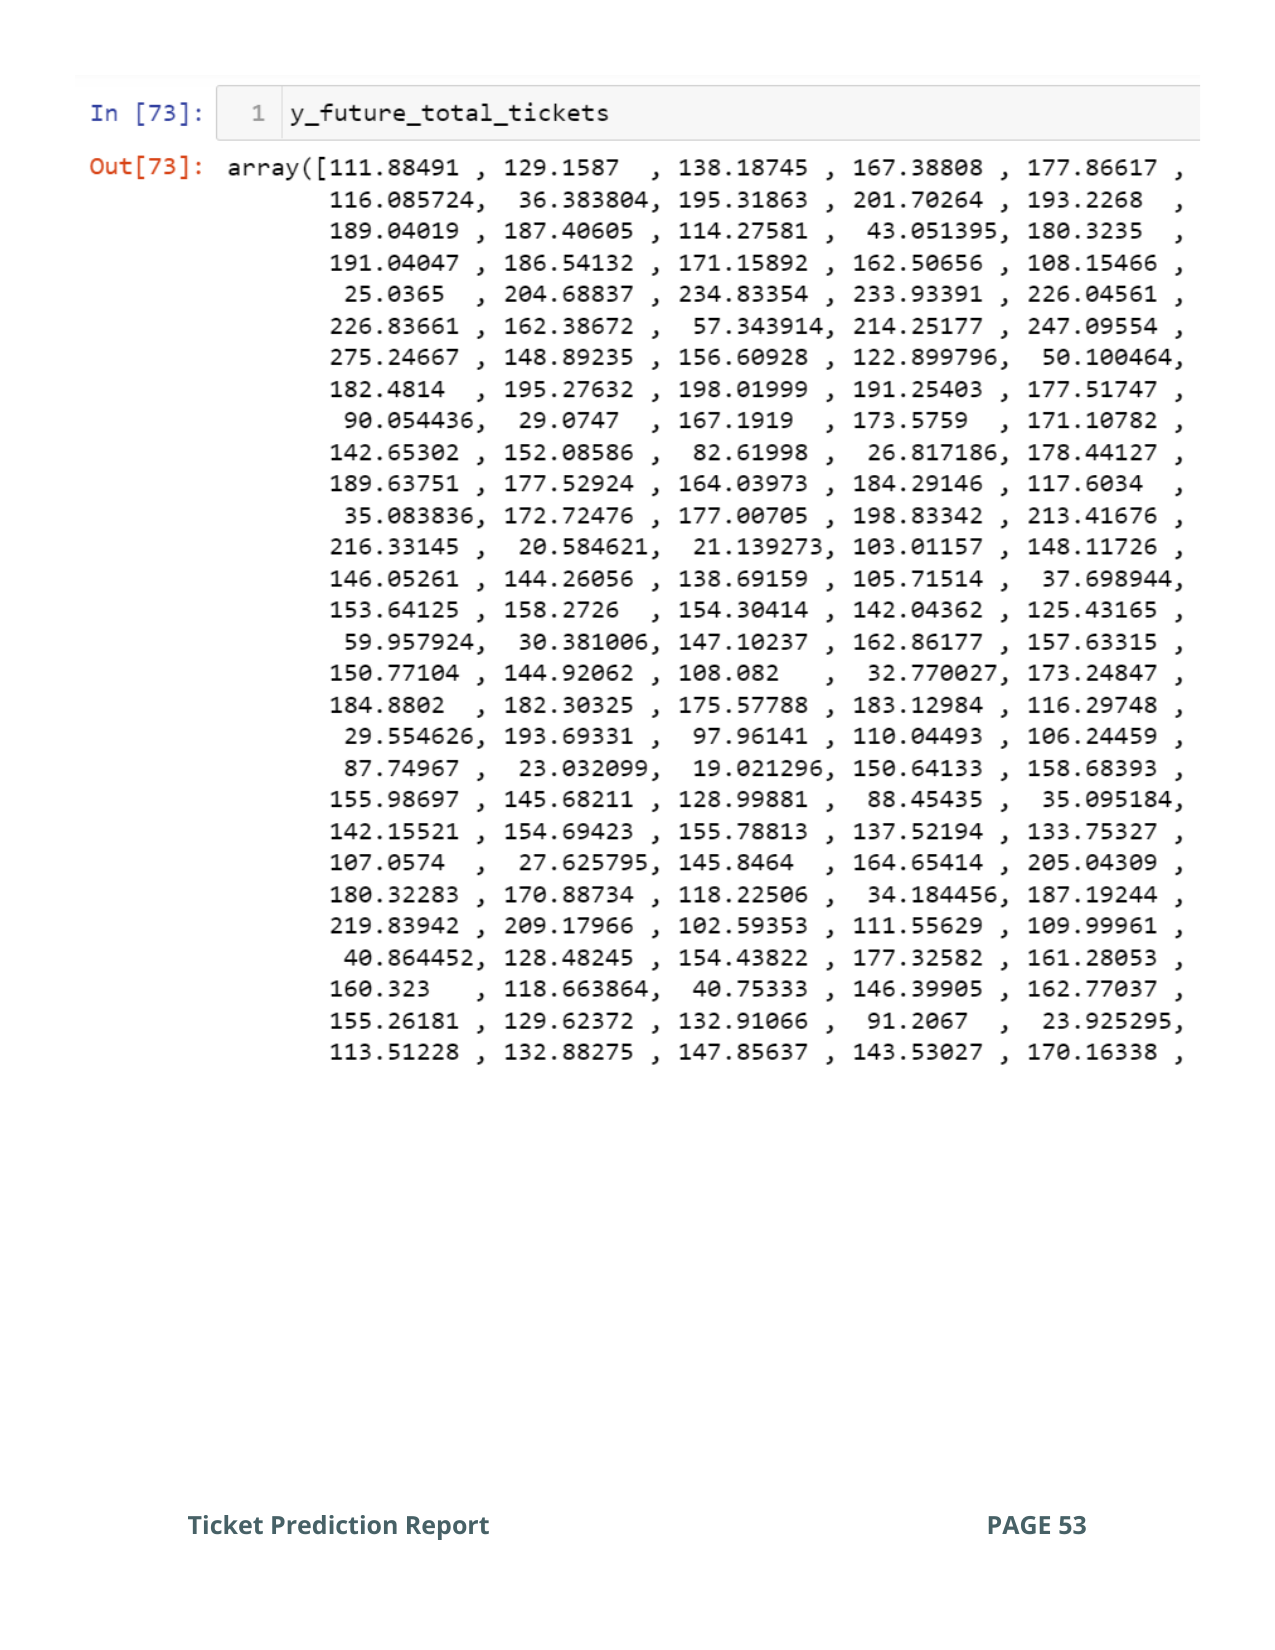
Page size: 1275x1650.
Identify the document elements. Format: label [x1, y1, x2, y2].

picture [75, 75, 1200, 1071]
